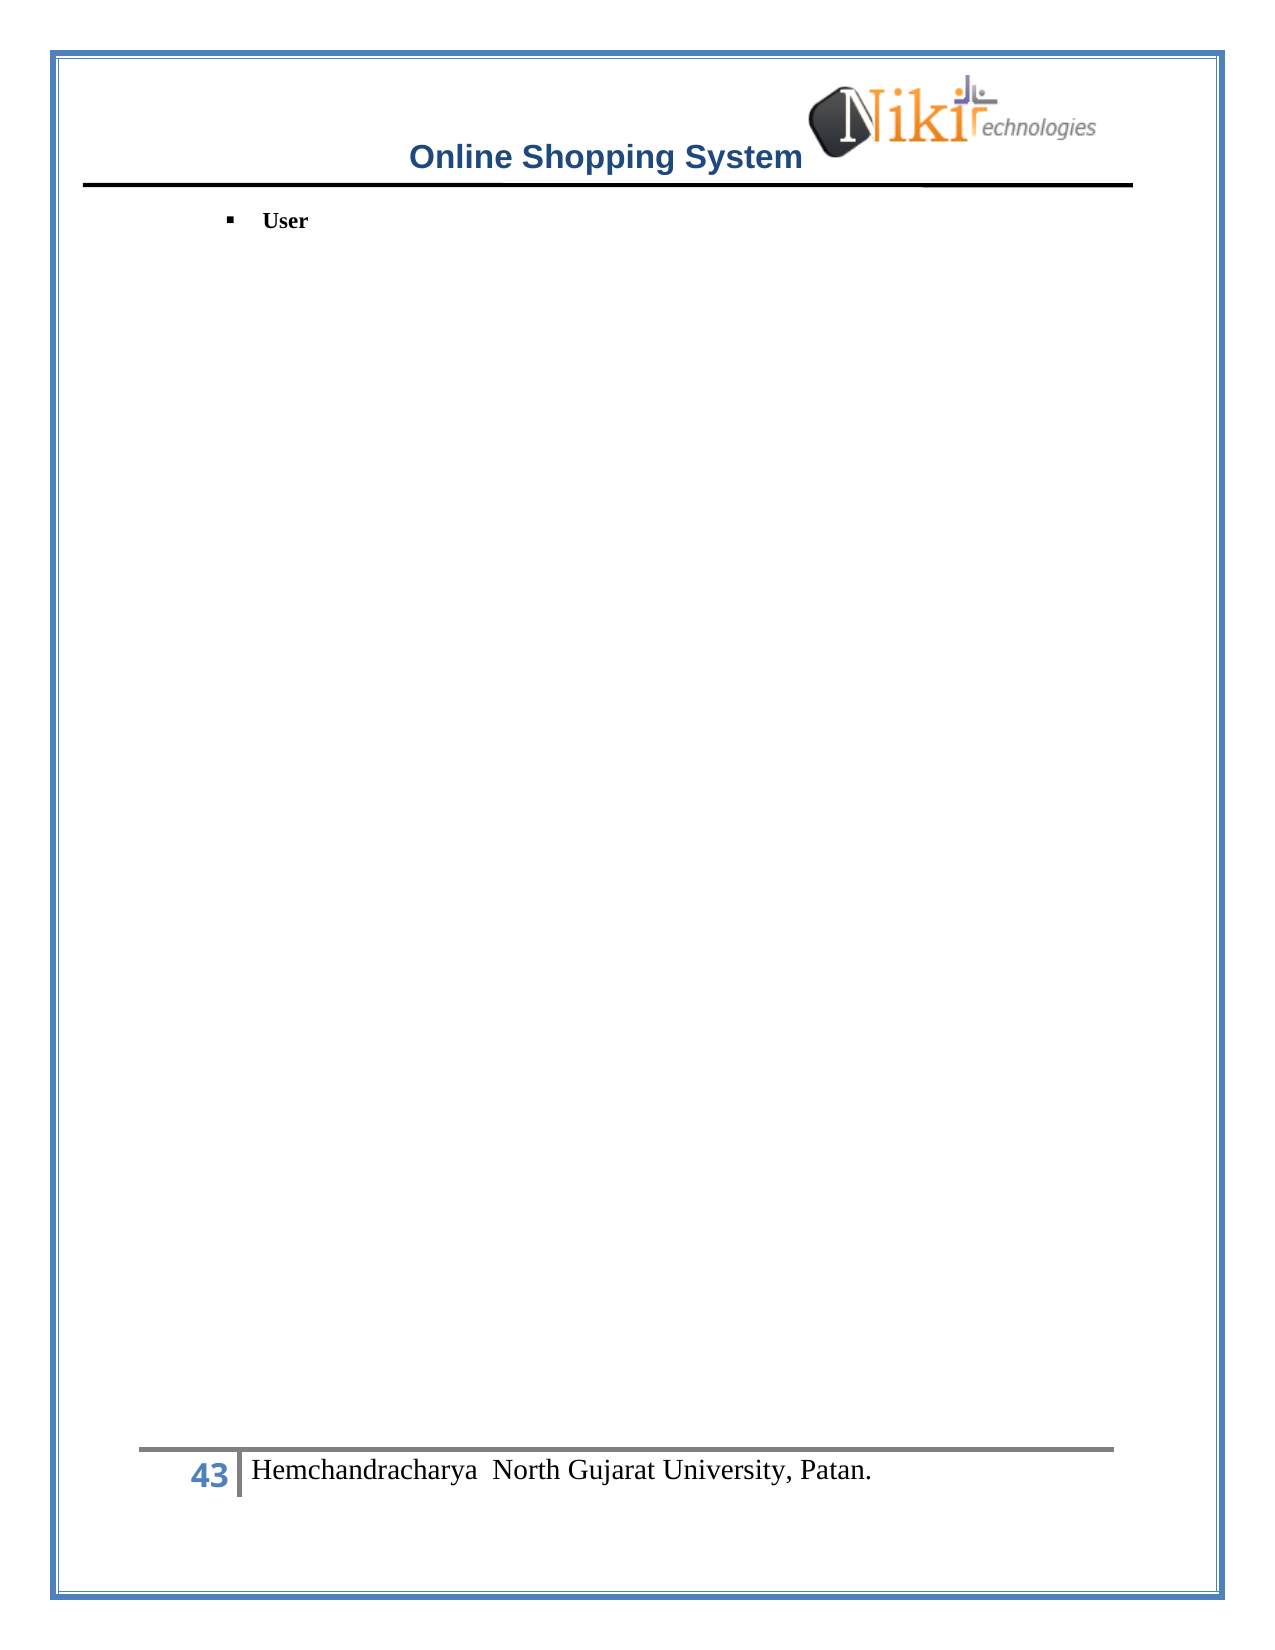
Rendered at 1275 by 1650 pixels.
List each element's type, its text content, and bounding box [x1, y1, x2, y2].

picture [803, 75, 1103, 169]
list User [225, 207, 1125, 233]
